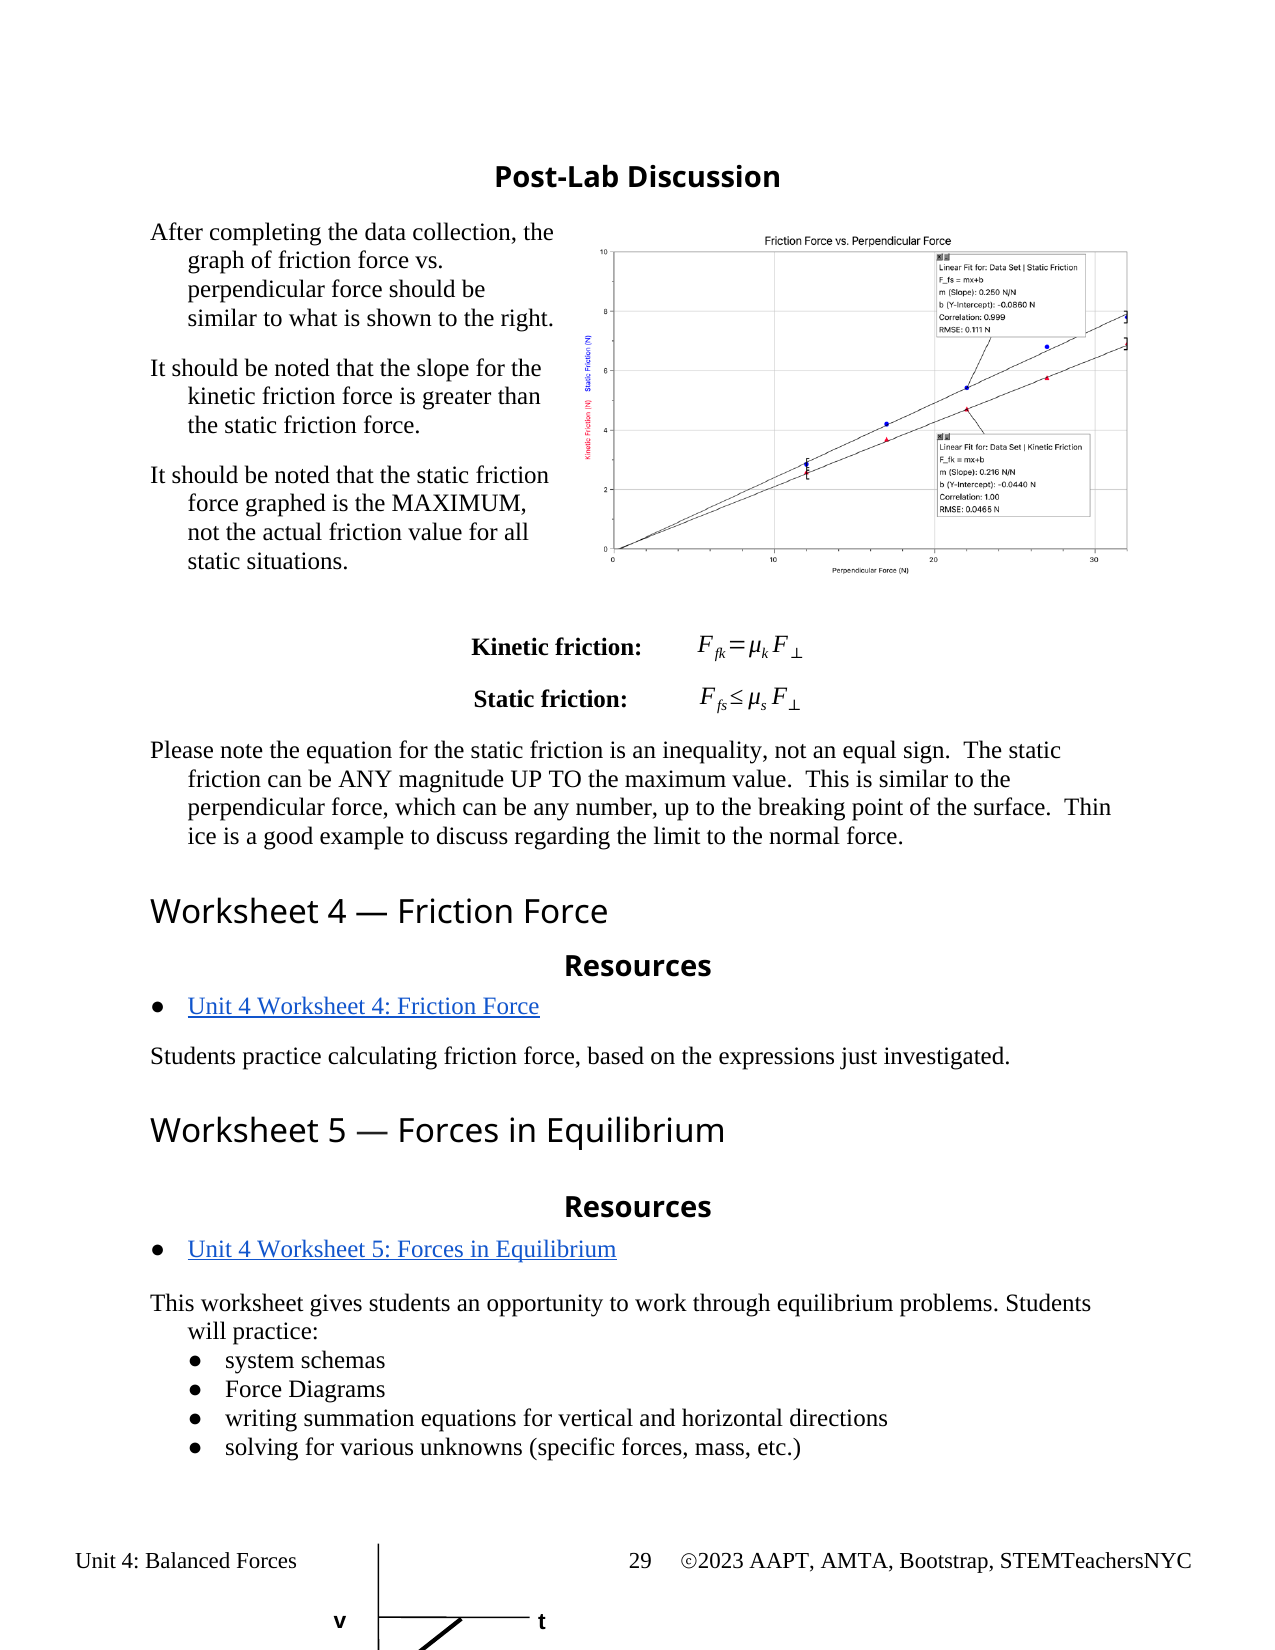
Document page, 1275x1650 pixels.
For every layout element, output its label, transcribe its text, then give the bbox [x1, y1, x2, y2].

text Static friction: [150, 683, 1125, 714]
text Please note the equation for the static friction is an inequality, not an equal sign. The static friction can be ANY magnitude UP TO the maximum value. This is similar to the perpendicular force, which can be any number, up to the breaking point of the surface. Thin ice is a good example to discuss regarding the limit to the normal force. [150, 735, 1125, 850]
subtitle Worksheet 5 — Forces in Equilibrium [150, 1107, 1125, 1152]
list Unit 4 Worksheet 4: Friction Force [150, 991, 1125, 1020]
list Force Diagrams [187, 1374, 1125, 1403]
picture [576, 228, 1139, 579]
text After completing the data collection, the graph of friction force vs. perpendicular force should be similar to what is shown to the right. [150, 217, 1125, 332]
list writing summation equations for vertical and horizontal directions [187, 1403, 1125, 1432]
subtitle Resources [150, 1186, 1125, 1226]
text It should be noted that the static friction force graphed is the MAXIMUM, not the actual friction value for all static situations. [150, 460, 576, 575]
subtitle Post-Lab Discussion [150, 156, 1125, 196]
text Students practice calculating friction force, based on the expressions just investigated. [150, 1041, 1125, 1069]
text This worksheet gives students an opportunity to work through equilibrium problems. Students will practice: [150, 1288, 1125, 1345]
subtitle Resources [150, 945, 1125, 985]
list system schemas [187, 1345, 1125, 1374]
text It should be noted that the slope for the kinetic friction force is greater than the static friction force. [150, 353, 576, 439]
subtitle Worksheet 4 — Friction Force [150, 887, 1125, 933]
text Kinetic friction: [150, 631, 1125, 662]
list solving for various unknowns (specific forces, mass, etc.) [187, 1432, 1125, 1461]
list Unit 4 Worksheet 5: Forces in Equilibrium [150, 1234, 1125, 1263]
